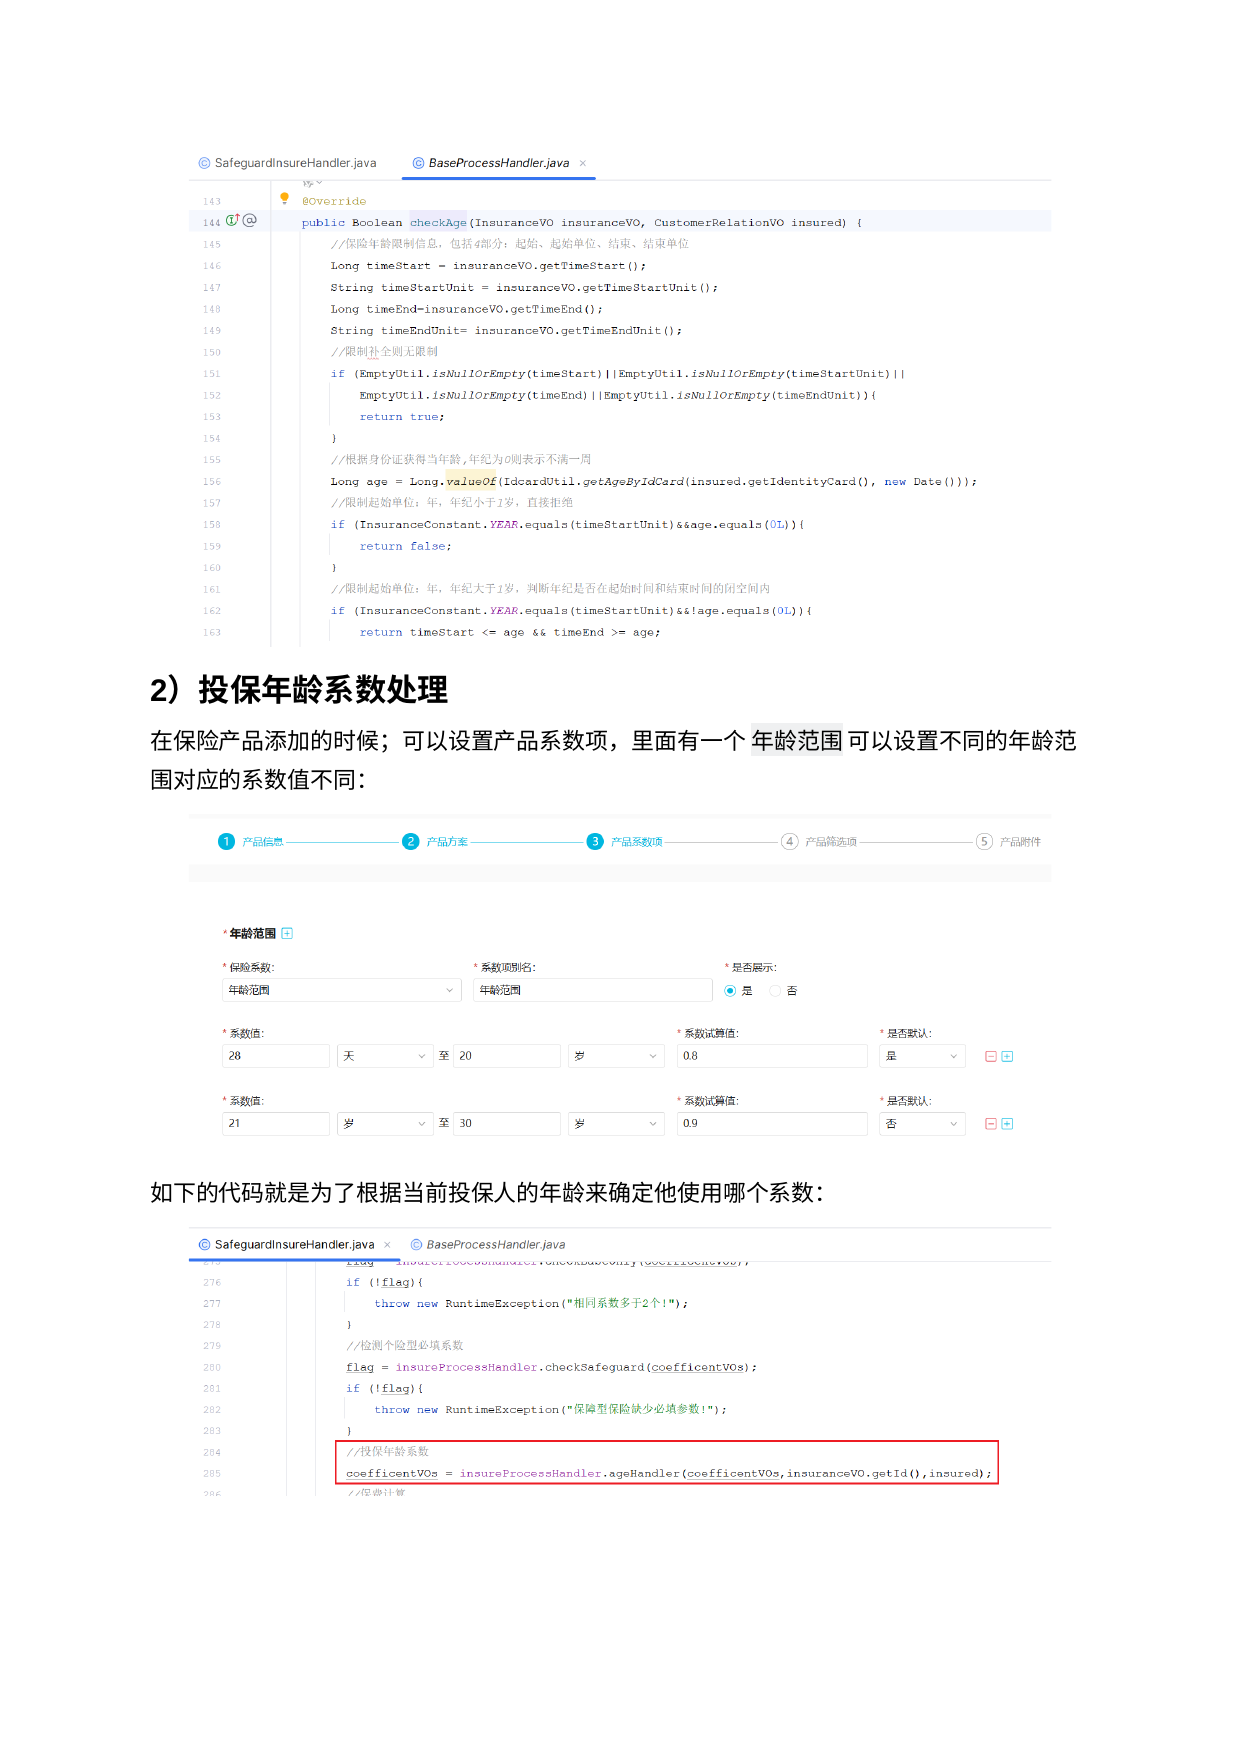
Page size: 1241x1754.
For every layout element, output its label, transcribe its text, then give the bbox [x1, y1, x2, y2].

picture [188, 1227, 1052, 1496]
picture [188, 814, 1052, 1157]
picture [188, 150, 1052, 647]
text 如下的代码就是为了根据当前投保人的年龄来确定他使用哪个系数： [150, 1175, 1090, 1208]
text 在保险产品添加的时候；可以设置产品系数项，里面有一个 年龄范围 可以设置不同的年龄范围对应的系数值不同： [150, 723, 1090, 796]
